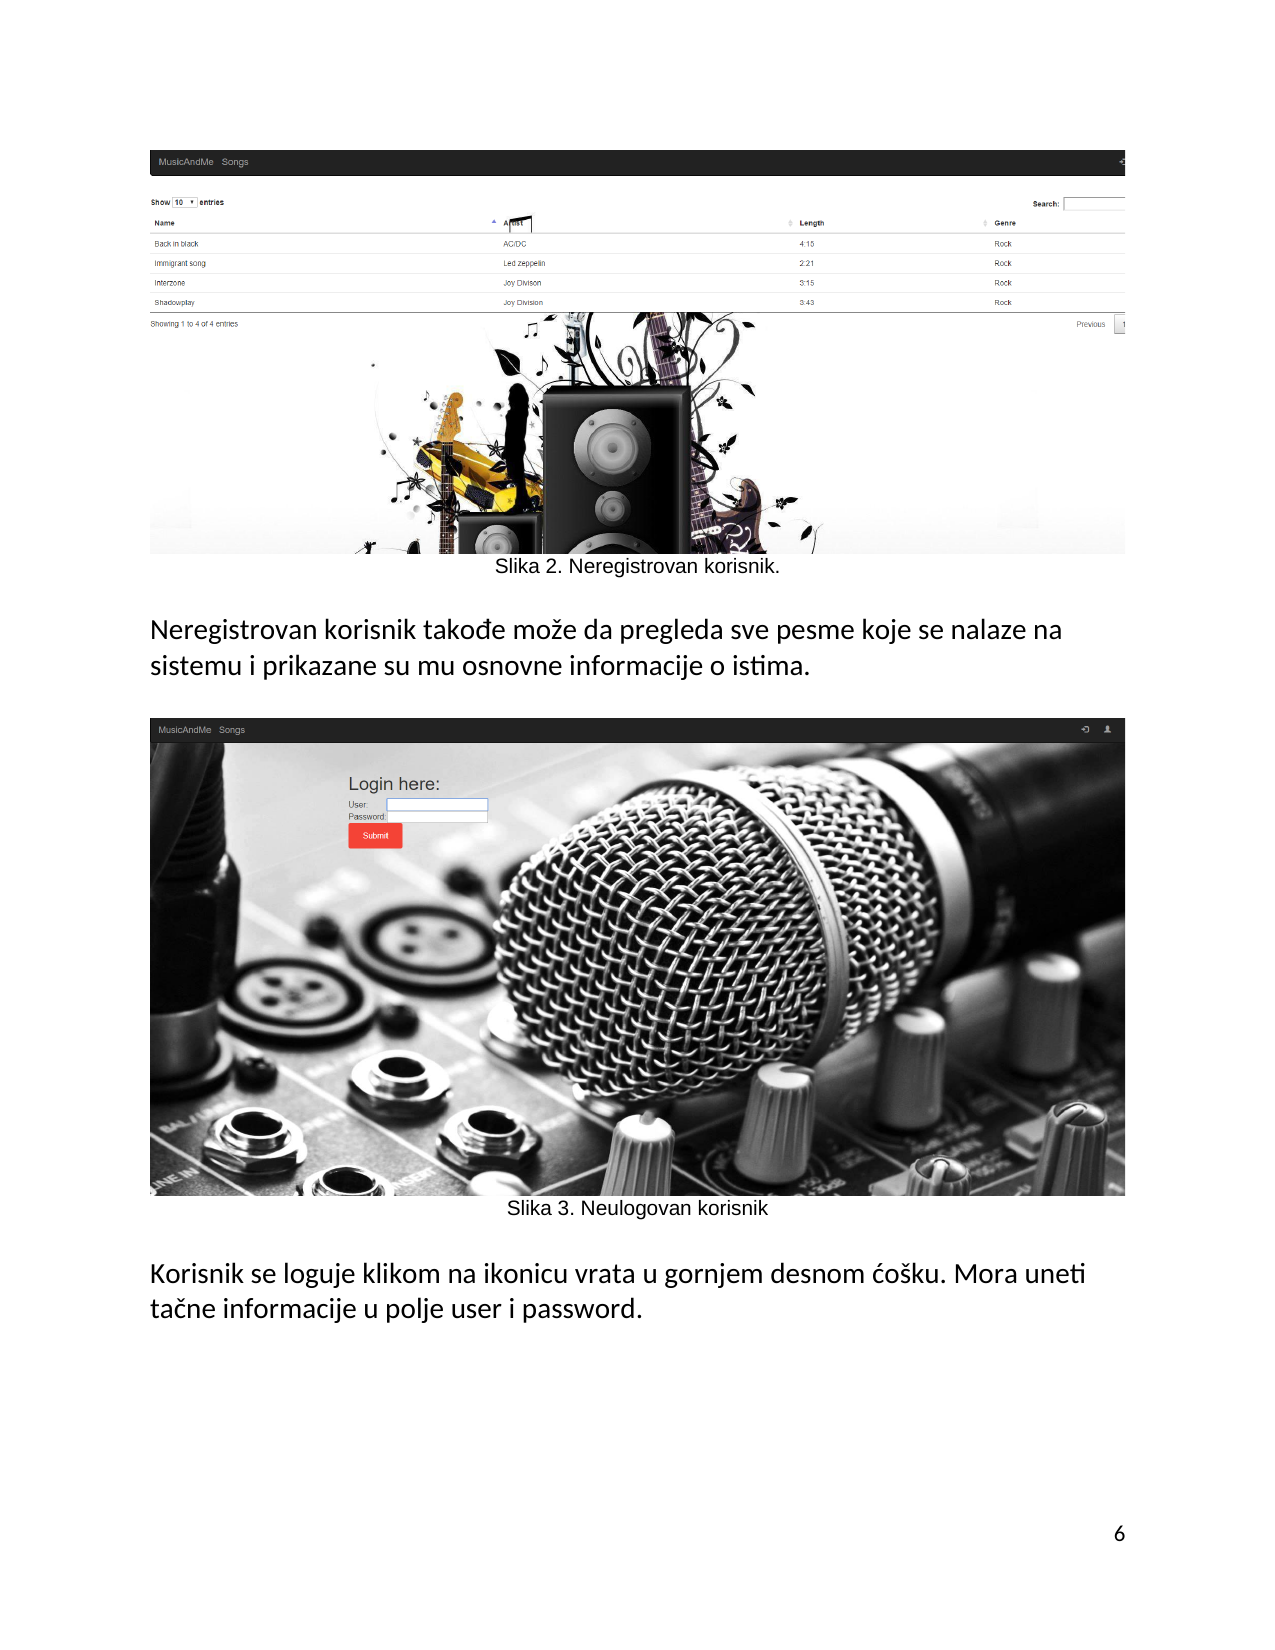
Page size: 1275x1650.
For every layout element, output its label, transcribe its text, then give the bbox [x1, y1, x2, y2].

picture [150, 150, 1125, 554]
text Korisnik se loguje klikom na ikonicu vrata u gornjem desnom ćošku. Mora uneti tačne informacije u polje user i password. [150, 1255, 1125, 1326]
text Neregistrovan korisnik takođe može da pregleda sve pesme koje se nalaze na sistemu i prikazane su mu osnovne informacije o istima. [150, 611, 1125, 683]
text Slika 2. Neregistrovan korisnik. [150, 554, 1125, 578]
picture [150, 718, 1125, 1196]
text Slika 3. Neulogovan korisnik [150, 1196, 1125, 1219]
